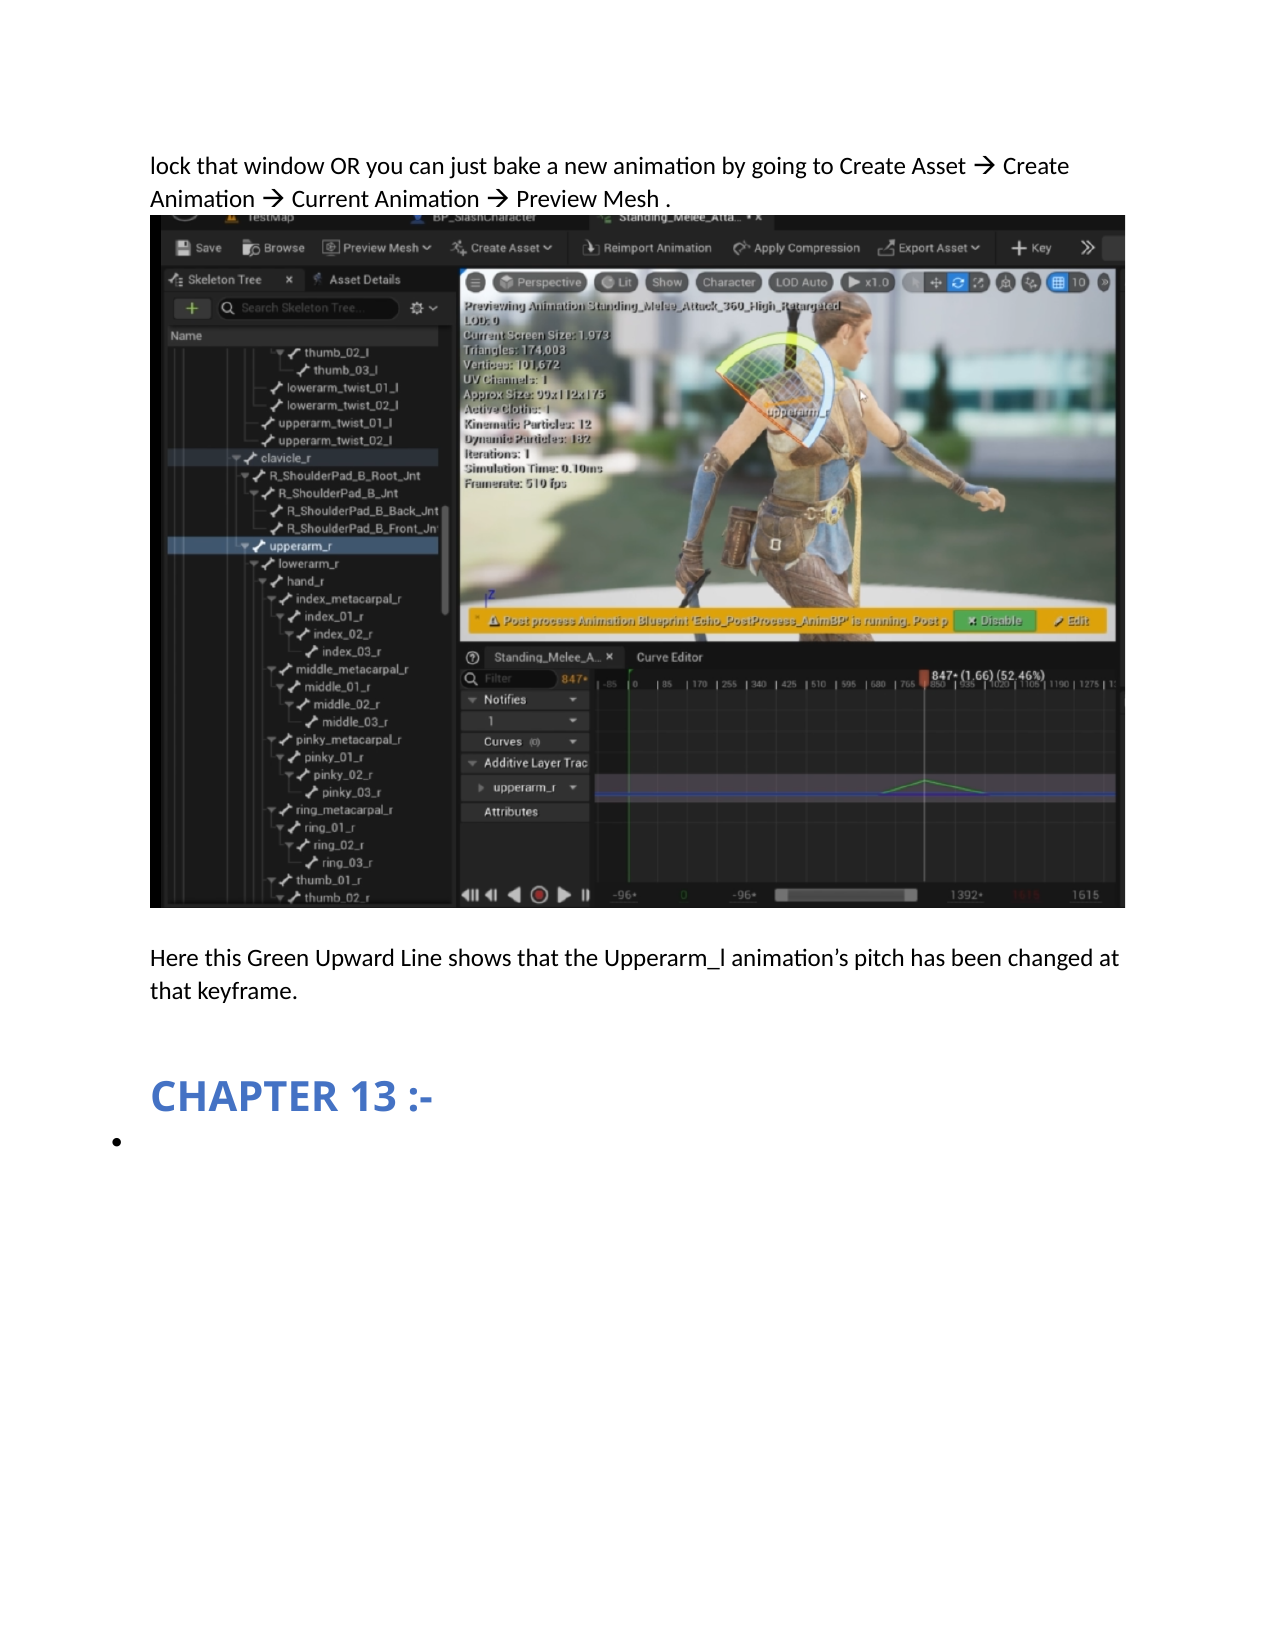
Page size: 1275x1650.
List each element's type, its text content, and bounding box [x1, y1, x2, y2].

picture [150, 215, 1125, 908]
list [150, 150, 1125, 213]
list Here this Green Upward Line shows that the Upperarm_l animation’s pitch has been changed at that keyframe. [150, 943, 1125, 1006]
subtitle CHAPTER 13 :- [150, 1066, 1125, 1123]
